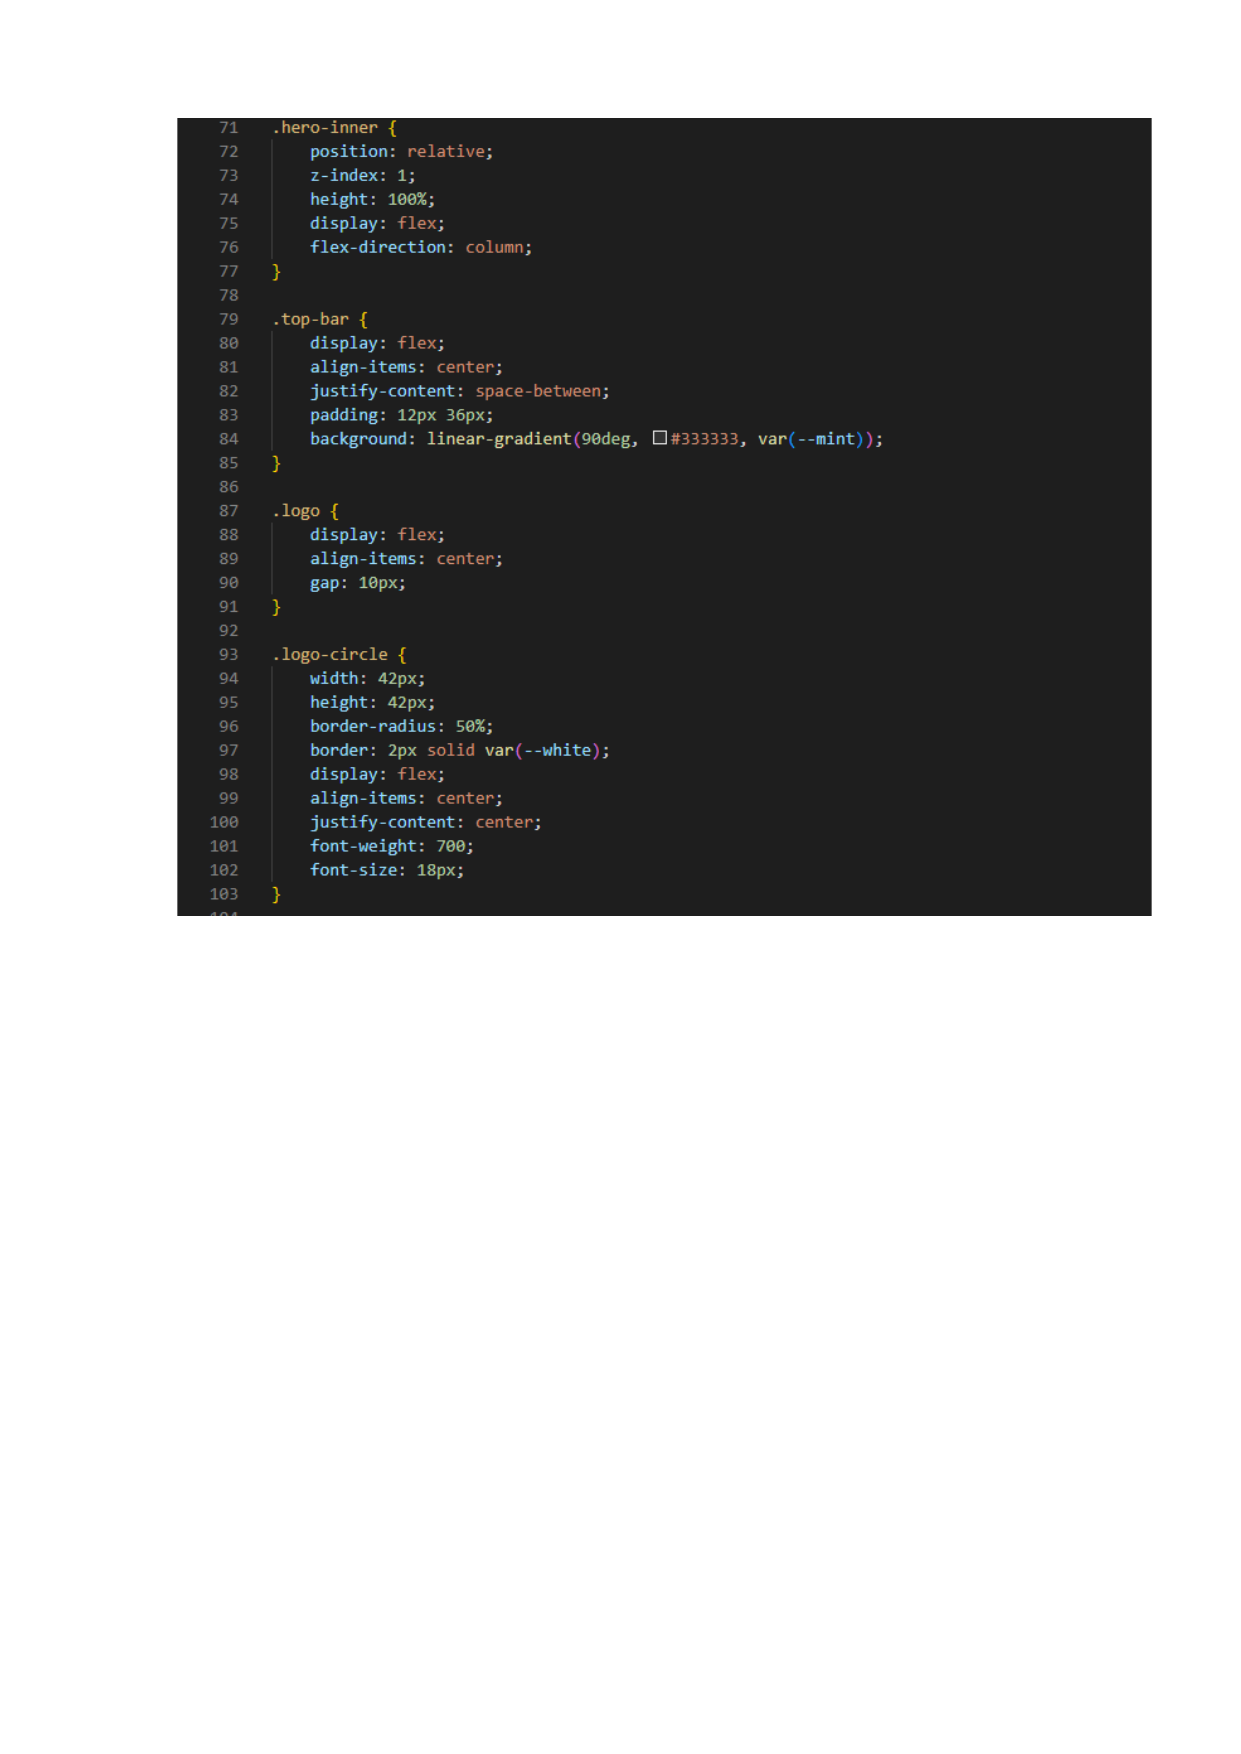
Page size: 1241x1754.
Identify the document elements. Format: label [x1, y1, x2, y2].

picture [177, 118, 1152, 916]
